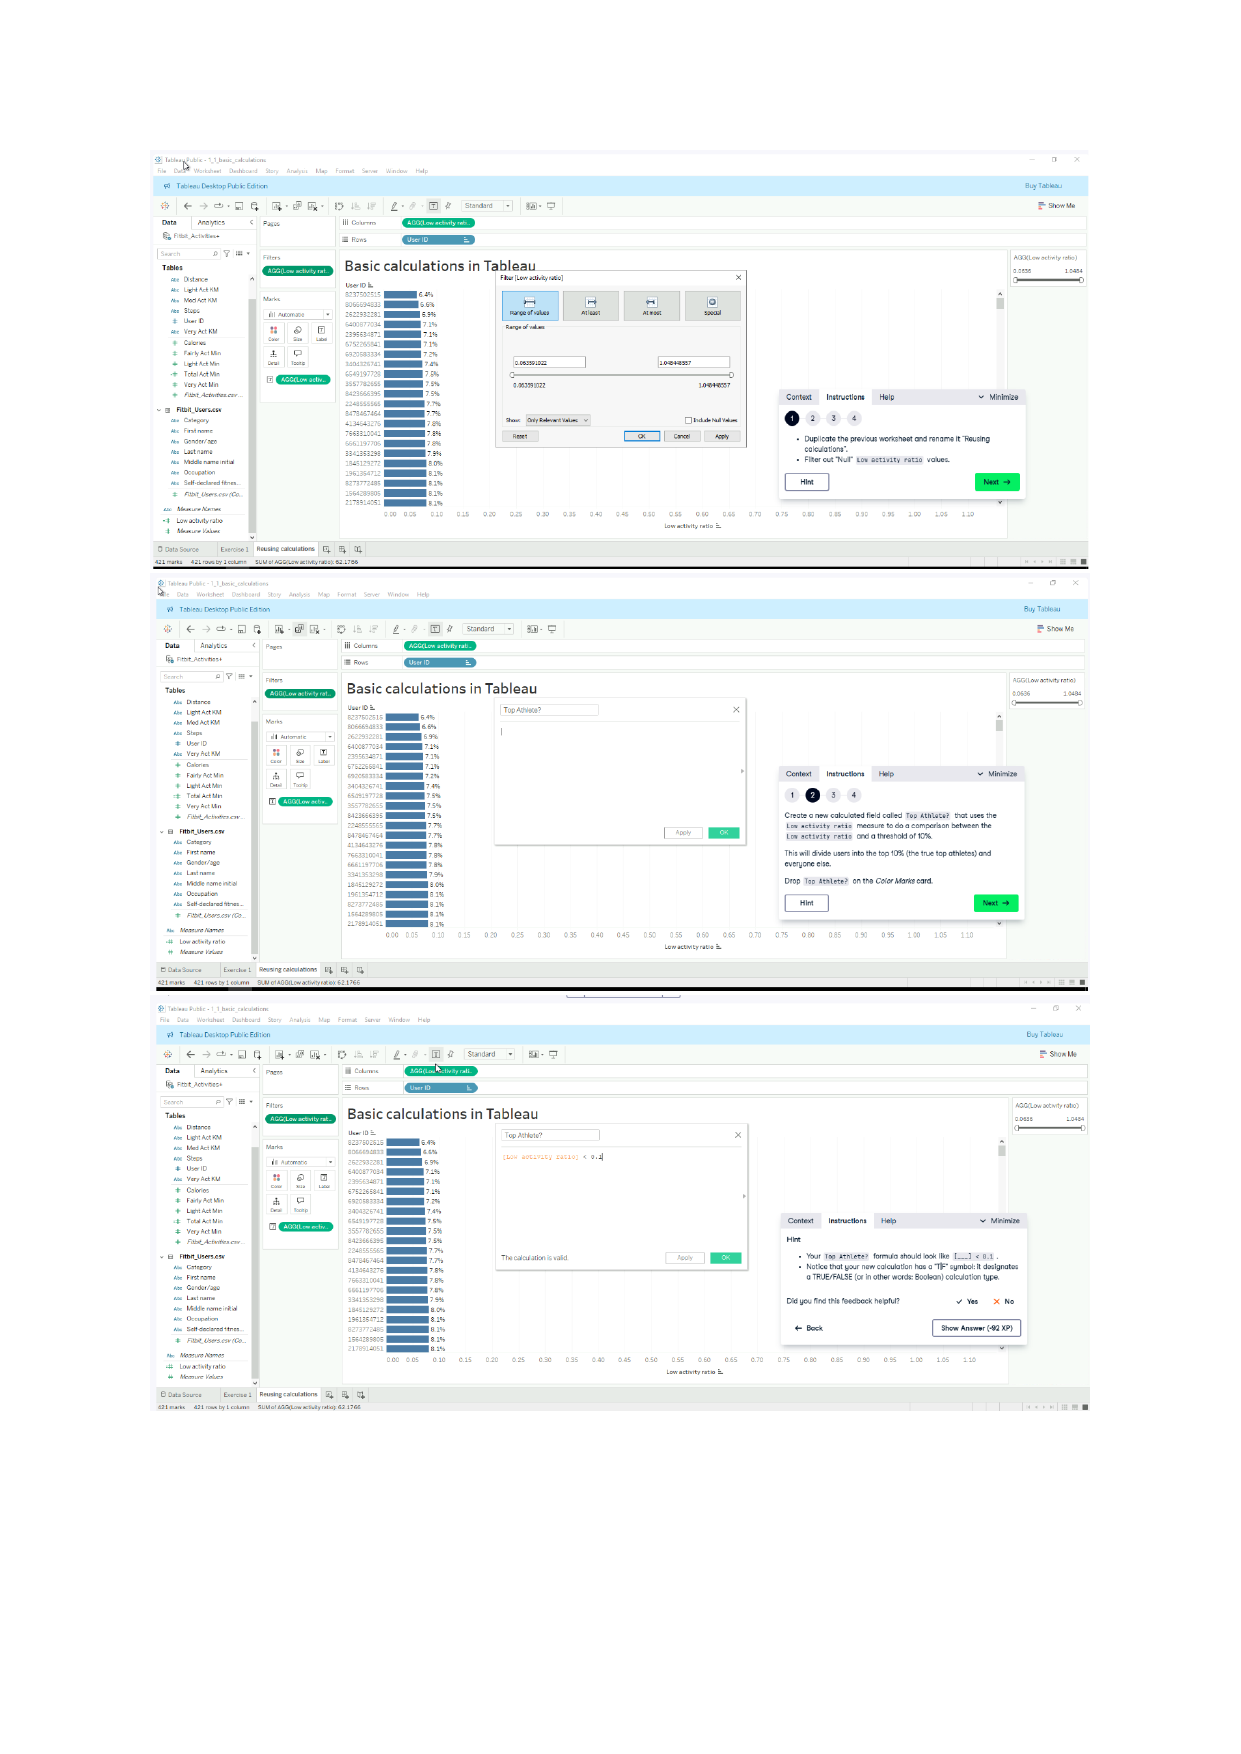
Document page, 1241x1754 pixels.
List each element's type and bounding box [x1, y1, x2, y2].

picture [150, 573, 1090, 991]
picture [150, 150, 1089, 569]
picture [150, 995, 1090, 1411]
